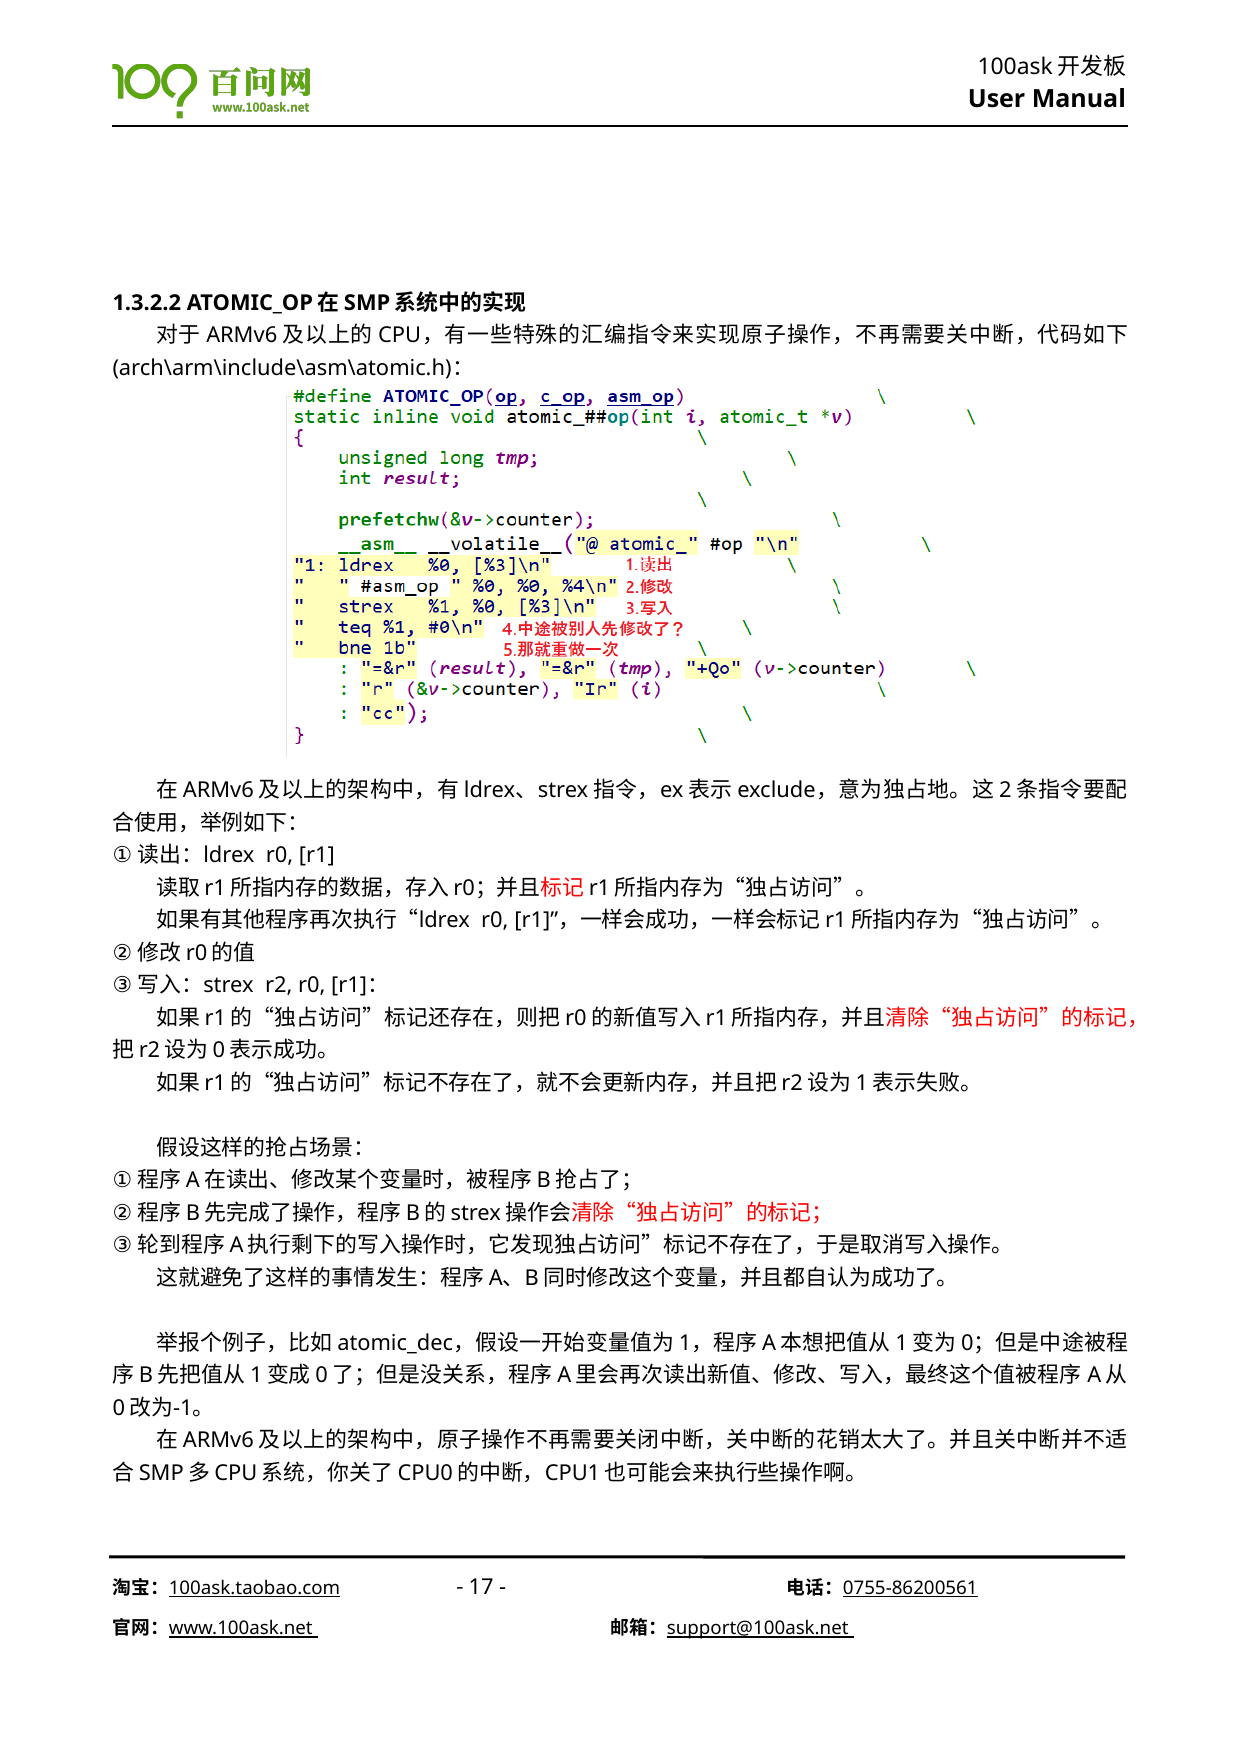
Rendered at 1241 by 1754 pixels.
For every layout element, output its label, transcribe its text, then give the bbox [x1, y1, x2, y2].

text 在ARMv6及以上的架构中，原子操作不再需要关闭中断，关中断的花销太大了。并且关中断并不适合SMP多CPU系统，你关了CPU0的中断，CPU1也可能会来执行些操作啊。 [112, 1422, 1128, 1487]
text ③ 写入：strex r2, r0, [r1]： [112, 967, 1128, 999]
text 假设这样的抢占场景： [112, 1129, 1128, 1162]
text ② 修改r0的值 [112, 934, 1128, 967]
text 读取r1所指内存的数据，存入r0；并且标记r1所指内存为“独占访问”。 [112, 869, 1128, 902]
text ① 读出：ldrex r0, [r1] [112, 837, 1128, 869]
text 如果r1的“独占访问”标记还存在，则把r0的新值写入r1所指内存，并且清除“独占访问”的标记，把r2设为0表示成功。 [112, 999, 1128, 1064]
text ① 程序A在读出、修改某个变量时，被程序B抢占了； [112, 1162, 1128, 1194]
picture [278, 381, 1006, 758]
picture [112, 64, 310, 124]
text 举报个例子，比如atomic_dec，假设一开始变量值为1，程序A本想把值从1变为0；但是中途被程序B先把值从1变成0了；但是没关系，程序A里会再次读出新值、修改、写入，最终这个值被程序A从0改为-1。 [112, 1324, 1128, 1422]
text ③ 轮到程序A执行剩下的写入操作时，它发现独占访问”标记不存在了，于是取消写入操作。 [112, 1227, 1128, 1259]
text 这就避免了这样的事情发生：程序A、B同时修改这个变量，并且都自认为成功了。 [112, 1259, 1128, 1292]
text 如果r1的“独占访问”标记不存在了，就不会更新内存，并且把r2设为1表示失败。 [112, 1064, 1128, 1097]
text ② 程序B先完成了操作，程序B的strex操作会清除“独占访问”的标记； [112, 1194, 1128, 1227]
subtitle 1.3.2.2 ATOMIC_OP在SMP系统中的实现 [112, 284, 1128, 317]
text 如果有其他程序再次执行“ldrex r0, [r1]”，一样会成功，一样会标记r1所指内存为“独占访问”。 [112, 902, 1128, 934]
text 对于ARMv6及以上的CPU，有一些特殊的汇编指令来实现原子操作，不再需要关中断，代码如下(arch\arm\include\asm\atomic.h)： [112, 317, 1128, 382]
text 在ARMv6及以上的架构中，有ldrex、strex指令，ex表示exclude，意为独占地。这2条指令要配合使用，举例如下： [112, 772, 1128, 837]
